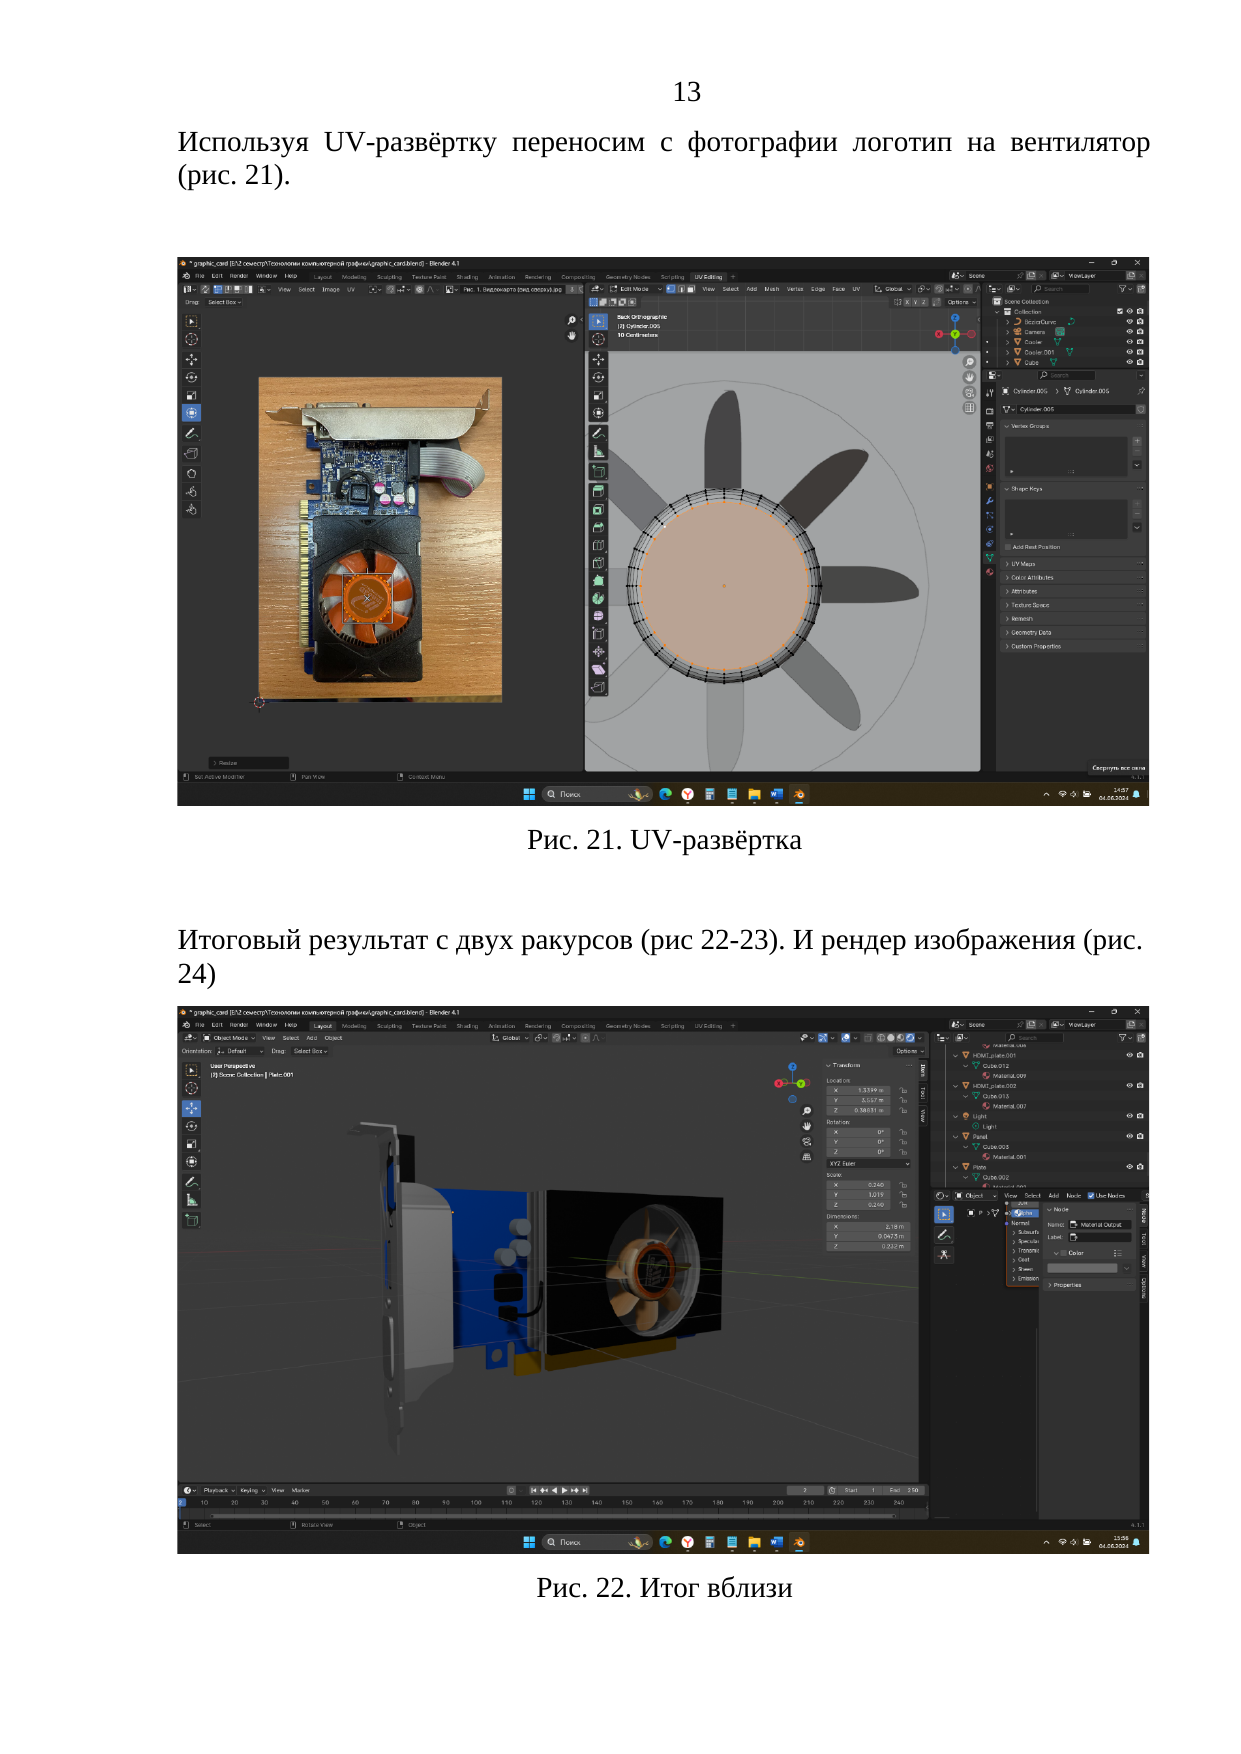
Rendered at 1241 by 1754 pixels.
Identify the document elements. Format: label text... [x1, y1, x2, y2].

picture [177, 257, 1150, 806]
picture [177, 1006, 1150, 1554]
text Рис. 21. UV-развёртка [177, 822, 1152, 856]
text Используя UV-развёртку переносим с фотографии логотип на вентилятор (рис. 21). [177, 124, 1152, 191]
text Итоговый результат c двух ракурсов (рис 22-23). И рендер изображения (рис. 24) [177, 922, 1152, 989]
text Рис. 22. Итог вблизи [177, 1570, 1152, 1604]
